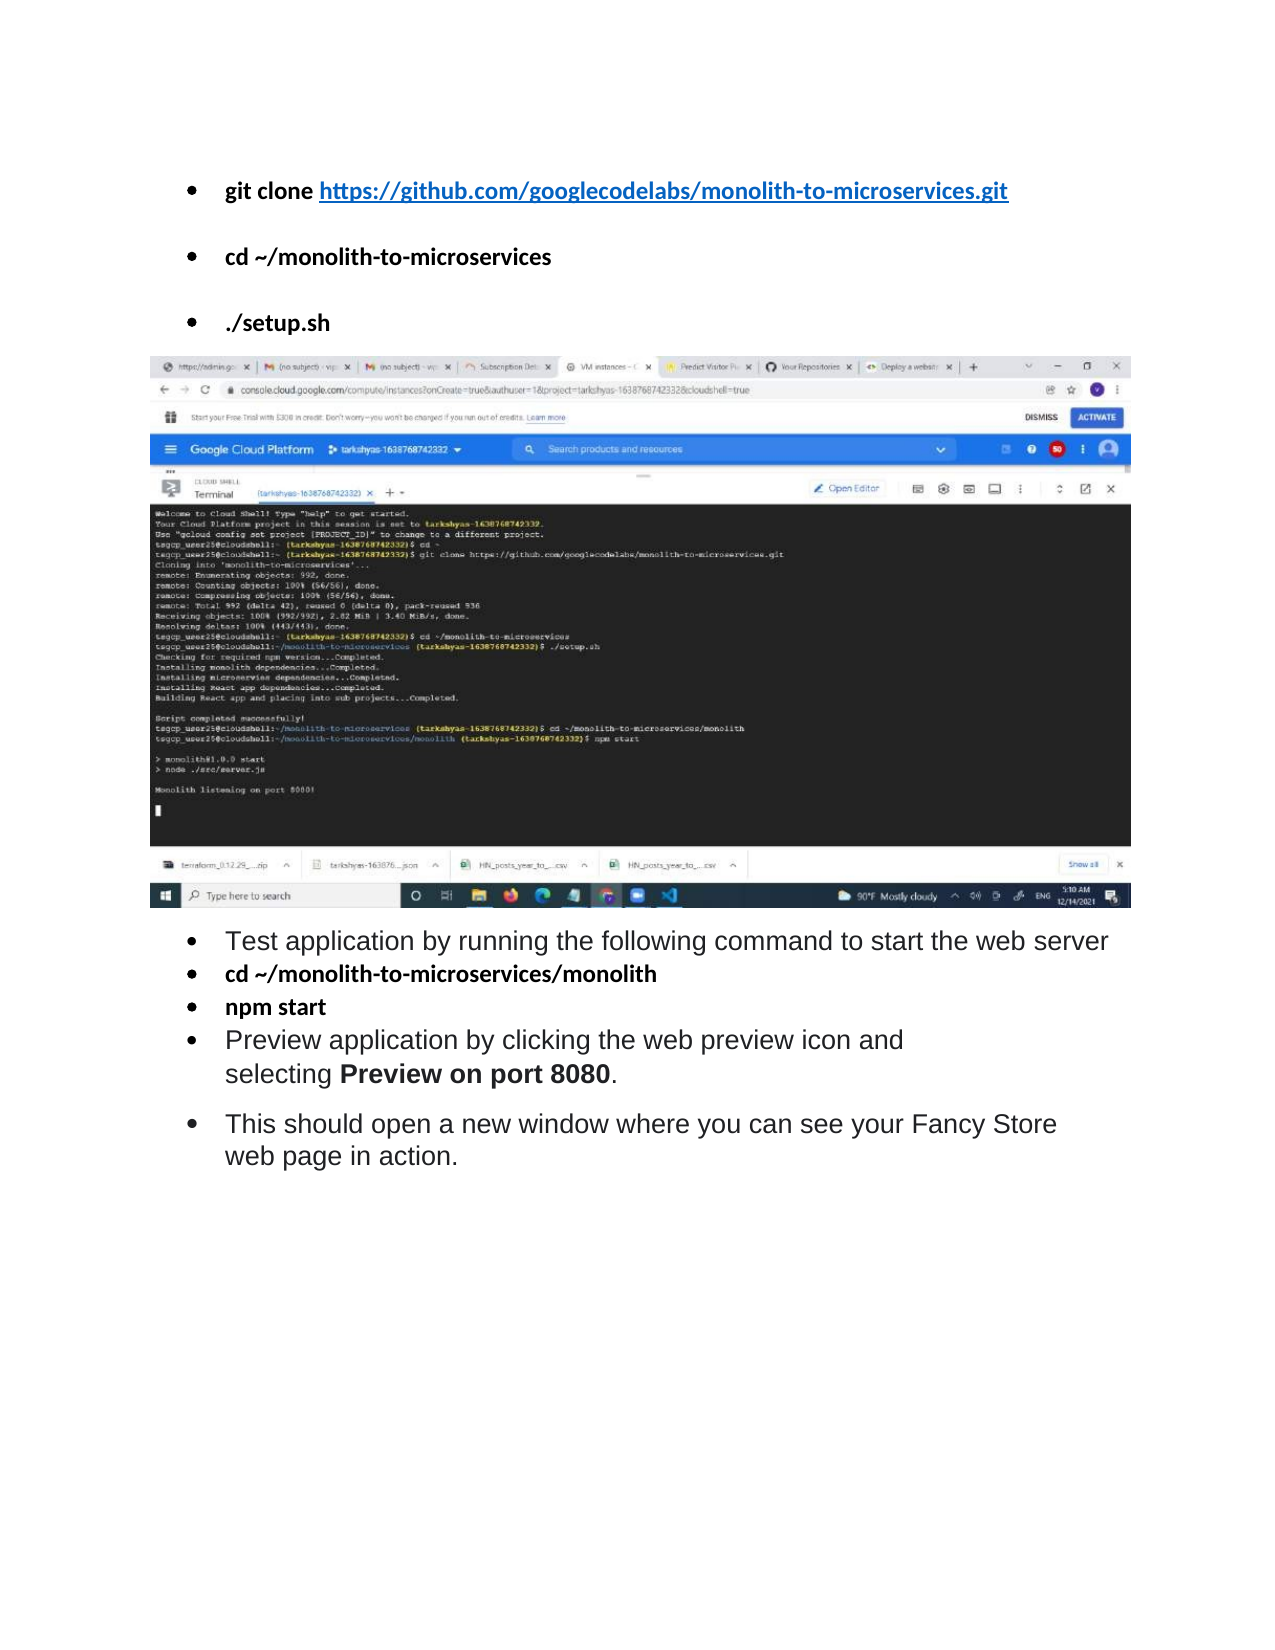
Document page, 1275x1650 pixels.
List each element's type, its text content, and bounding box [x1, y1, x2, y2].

list cd ~/monolith-to-microservices/monolith [187, 958, 1210, 989]
subtitle This should open a new window where you can see your Fancy Store web page in action. [187, 1108, 1115, 1171]
list git clone https://github.com/googlecodelabs/monolith-to-microservices.git [187, 175, 1210, 205]
list Preview application by clicking the web preview icon and selecting Preview on port 8080. [187, 1024, 911, 1089]
picture [150, 356, 1131, 908]
list cd ~/monolith-to-microservices [187, 241, 1210, 271]
list npm start [187, 991, 1210, 1022]
list ./setup.sh [187, 307, 1210, 337]
